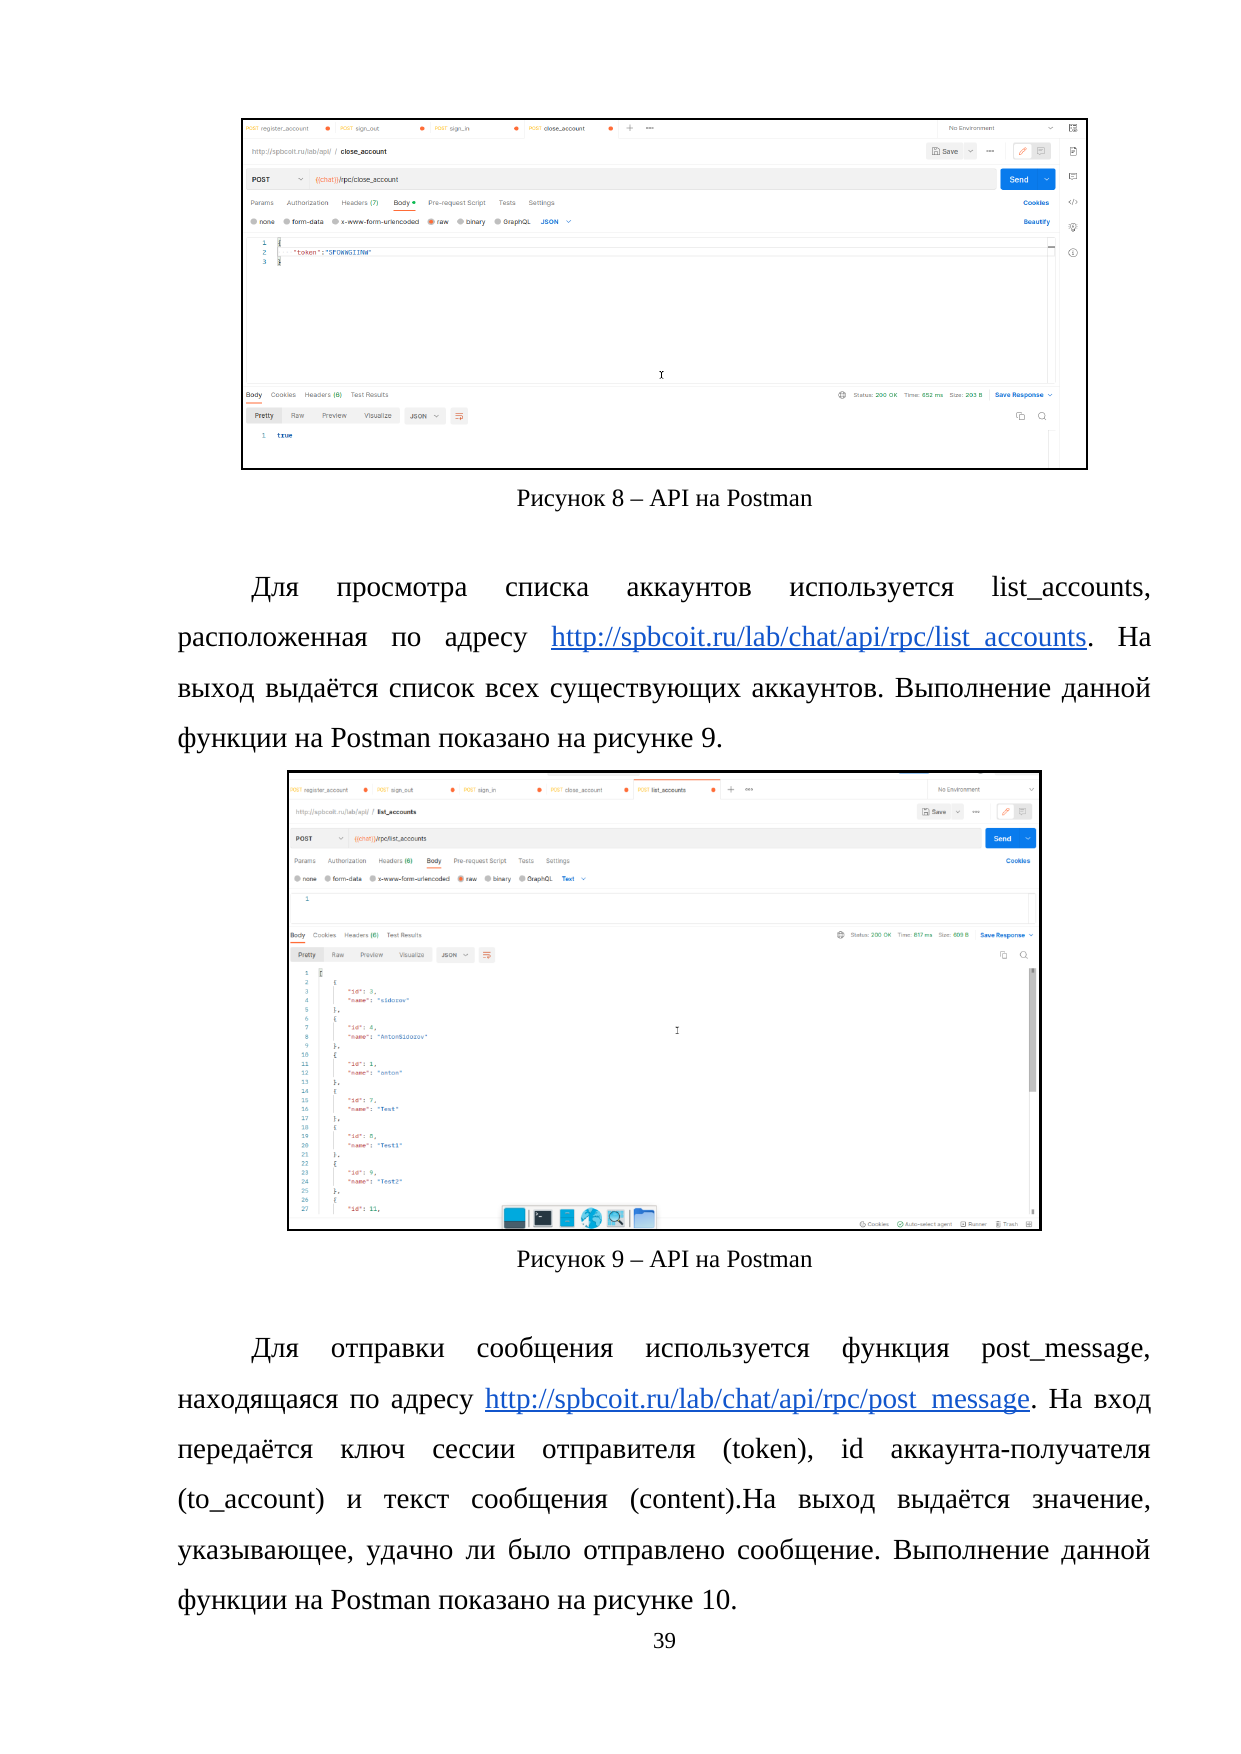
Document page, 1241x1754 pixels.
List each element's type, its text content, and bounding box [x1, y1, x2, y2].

text Рисунок 8 – API на Postman [177, 483, 1152, 512]
text Рисунок 9 – API на Postman [177, 1244, 1152, 1273]
text Для отправки сообщения используется функция post_message, находящаяся по адресу http://spbcoit.ru/lab/chat/api/rpc/post_message. На вход передаётся ключ сессии отправителя (token), id аккаунта-получателя (to_account) и текст сообщения (content).На выход выдаётся значение, указывающее, удачно ли было отправлено сообщение. Выполнение данной функции на Postman показано на рисунке 10. [177, 1331, 1152, 1616]
picture [243, 120, 1086, 468]
text Для просмотра списка аккаунтов используется list_accounts, расположенная по адресу http://spbcoit.ru/lab/chat/api/rpc/list_accounts. На выход выдаётся список всех существующих аккаунтов. Выполнение данной функции на Postman показано на рисунке 9. [177, 569, 1152, 753]
picture [289, 773, 1039, 1229]
